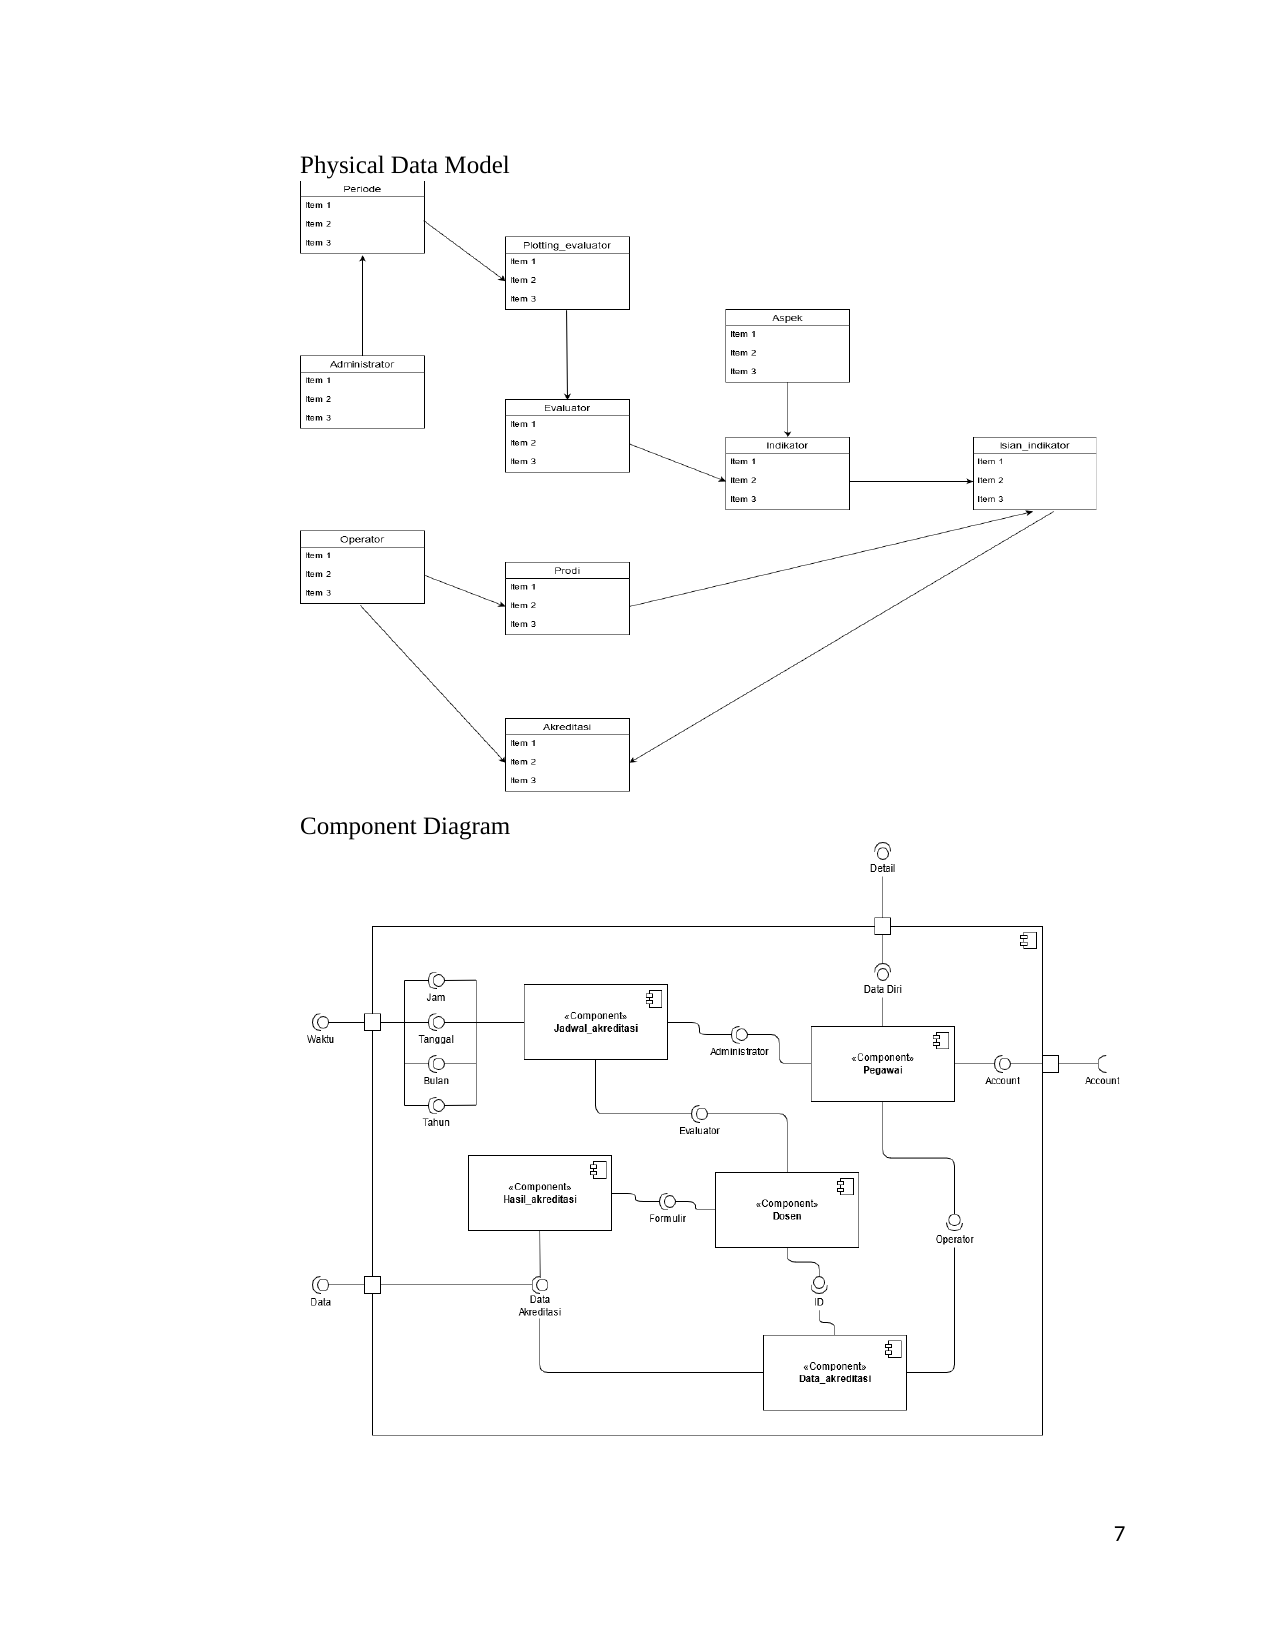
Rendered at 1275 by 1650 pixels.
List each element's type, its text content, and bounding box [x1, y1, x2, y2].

picture [300, 842, 1125, 1436]
picture [300, 181, 1097, 793]
subtitle Physical Data Model [300, 150, 1125, 179]
subtitle Component Diagram [300, 811, 1125, 840]
